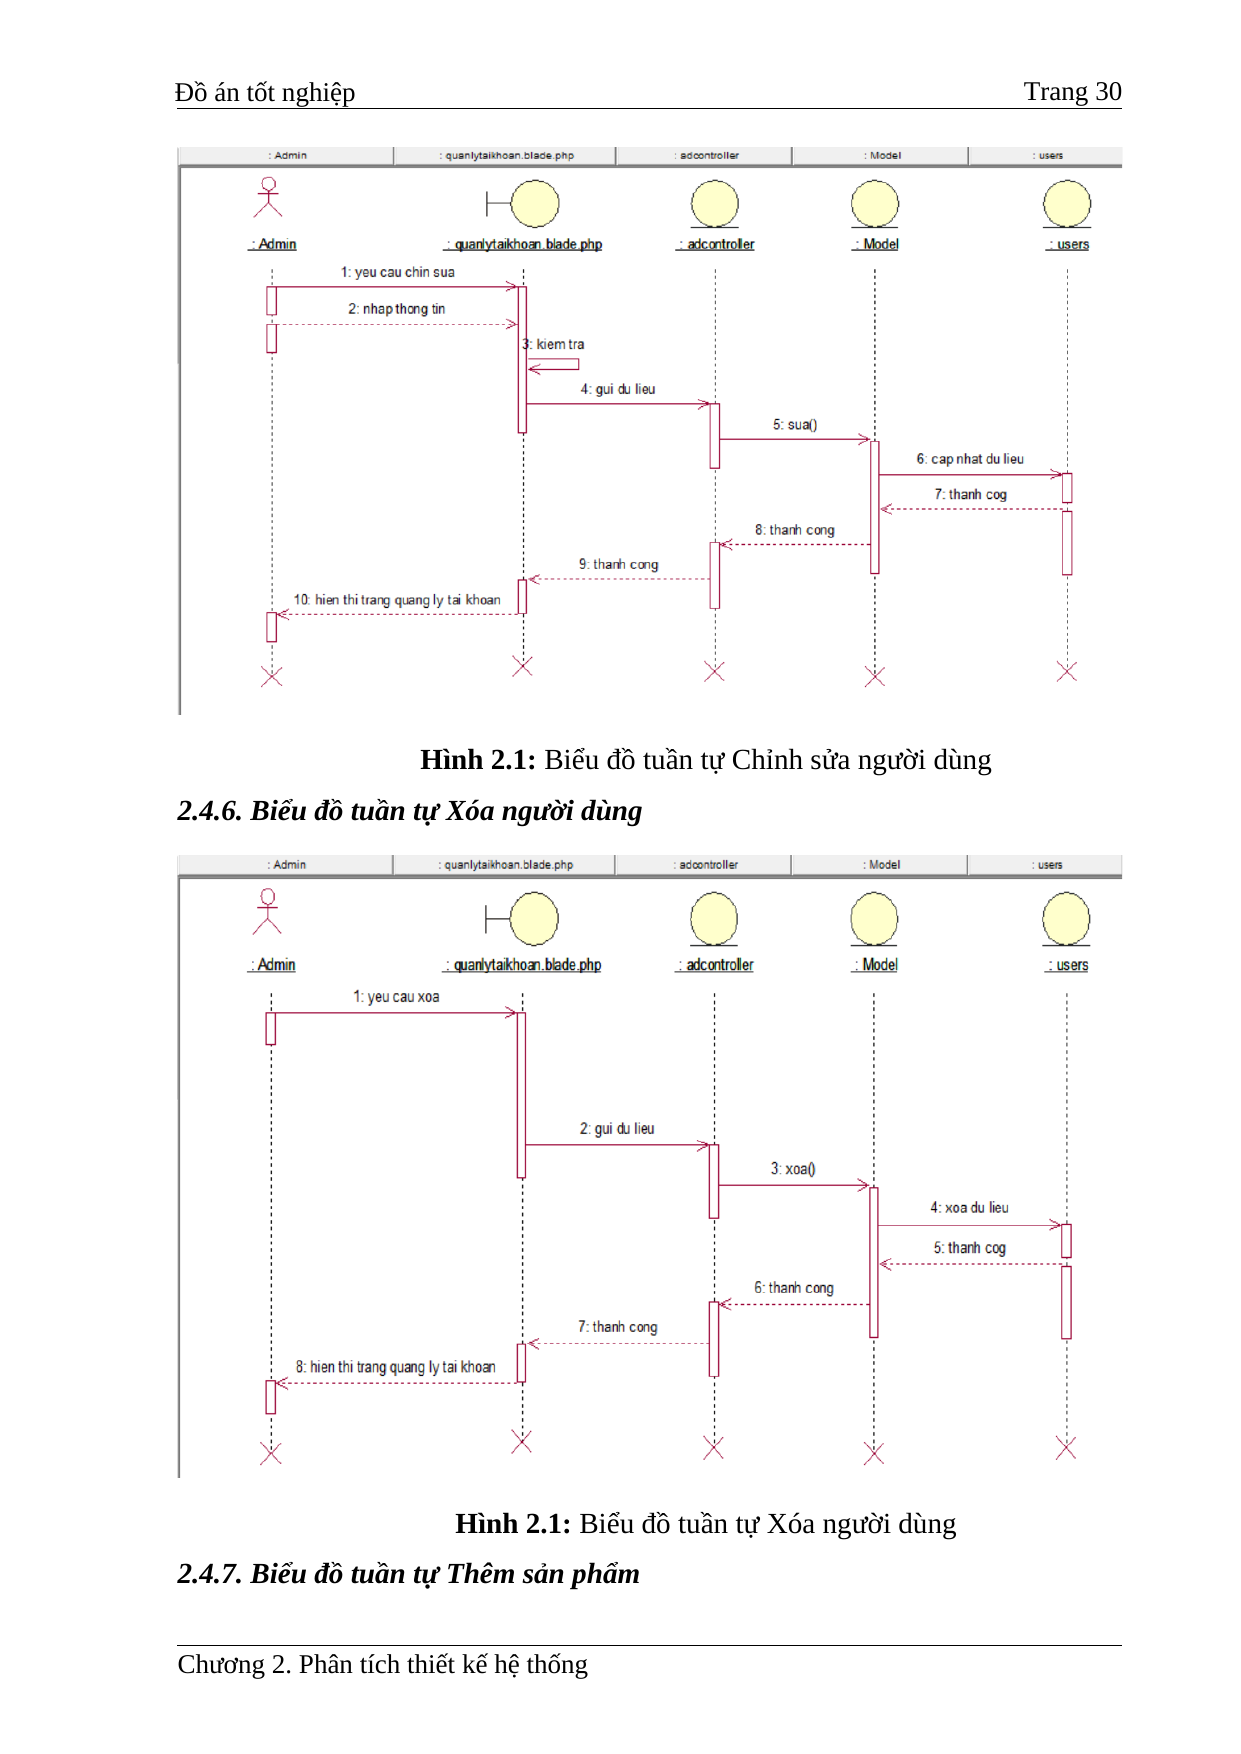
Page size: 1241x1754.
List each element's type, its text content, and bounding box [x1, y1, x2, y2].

list Biểu đồ tuần tự Thêm sản phẩm [177, 1556, 1122, 1590]
text Biểu đồ tuần tự Xóa người dùng [290, 1506, 1122, 1539]
text Biểu đồ tuần tự Chỉnh sửa người dùng [290, 742, 1122, 776]
picture [177, 147, 1123, 715]
list Biểu đồ tuần tự Xóa người dùng [177, 793, 1122, 826]
picture [177, 855, 1123, 1478]
